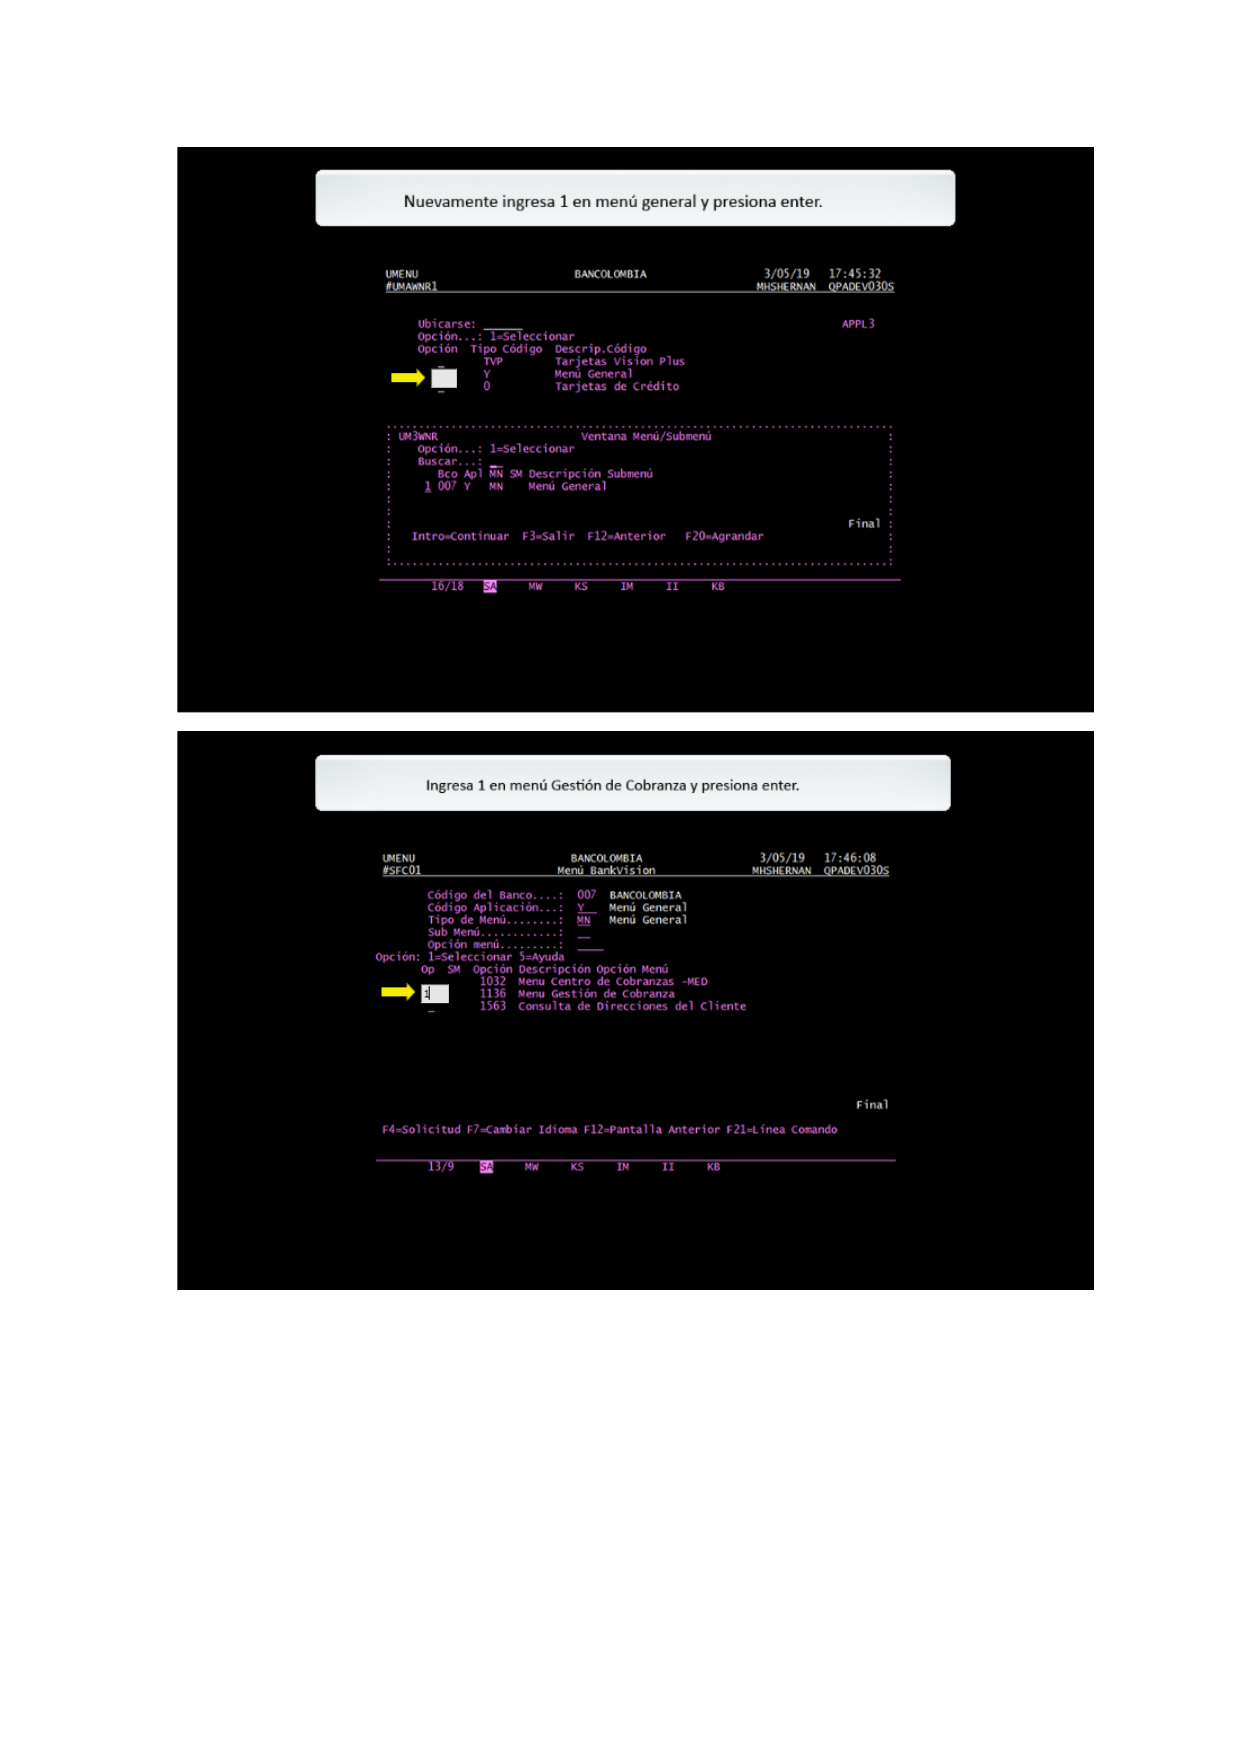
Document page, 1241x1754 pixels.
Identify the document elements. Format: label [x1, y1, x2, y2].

picture [177, 147, 1094, 713]
picture [177, 731, 1094, 1290]
